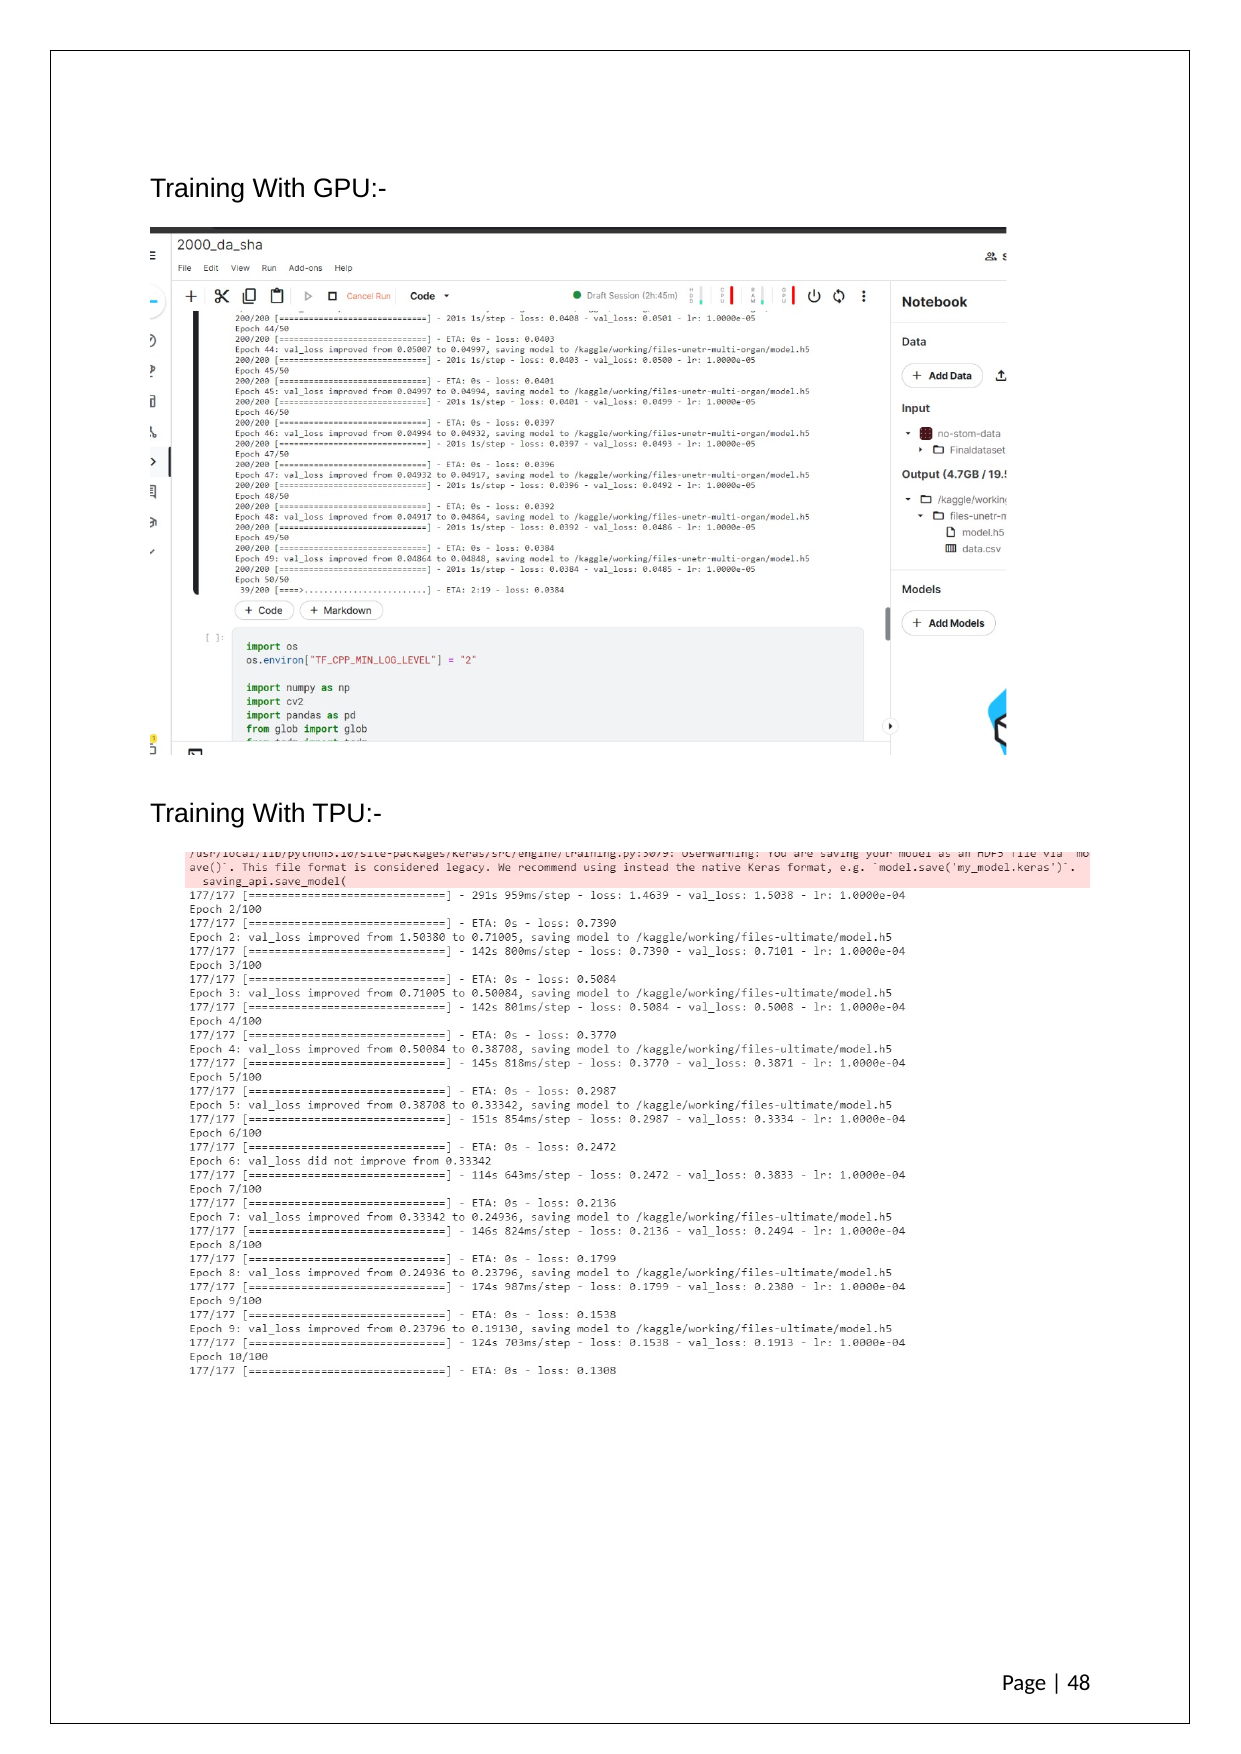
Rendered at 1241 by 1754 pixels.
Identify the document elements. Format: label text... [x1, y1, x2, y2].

picture [150, 852, 1091, 1379]
text Training With GPU:- [150, 150, 1090, 203]
text Training With TPU:- [150, 775, 1090, 828]
picture [150, 227, 1007, 755]
